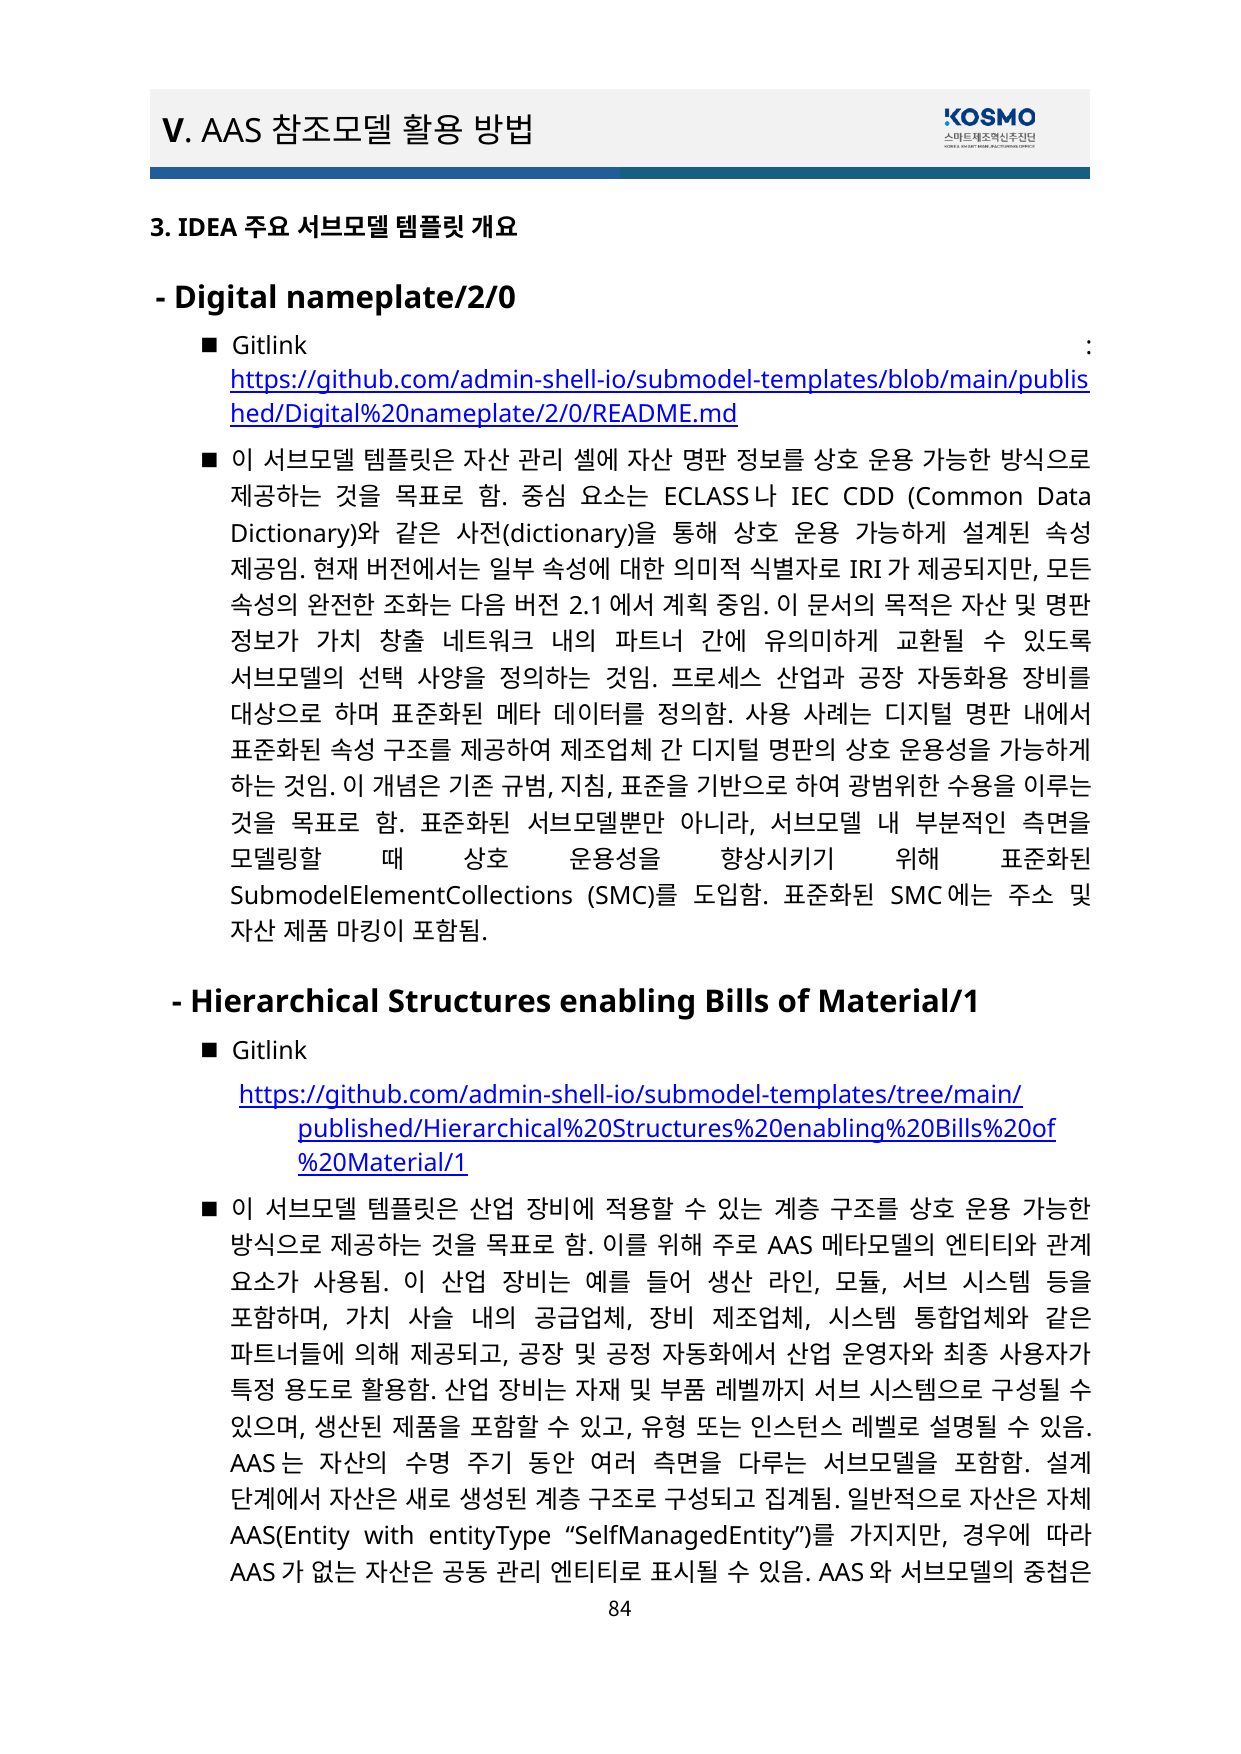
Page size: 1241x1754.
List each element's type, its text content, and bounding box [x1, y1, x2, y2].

picture [944, 108, 1035, 148]
text - Digital nameplate/2/0 [155, 275, 1092, 318]
list Gitlink : https://github.com/admin-shell-io/submodel-templates/blob/main/published/Digital%20nameplate/2/0/README.md [200, 328, 1092, 430]
text - Hierarchical Structures enabling Bills of Material/1 [155, 979, 1092, 1022]
subtitle 3. IDEA 주요 서브모델 템플릿 개요 [150, 207, 1090, 244]
list 이 서브모델 템플릿은 자산 관리 셸에 자산 명판 정보를 상호 운용 가능한 방식으로 제공하는 것을 목표로 함. 중심 요소는 ECLASS나 IEC CDD (Common Data Dictionary)와 같은 사전(dictionary)을 통해 상호 운용 가능하게 설계된 속성 제공임. 현재 버전에서는 일부 속성에 대한 의미적 식별자로 IRI가 제공되지만, 모든 속성의 완전한 조화는 다음 버전 2.1에서 계획 중임. 이 문서의 목적은 자산 및 명판 정보가 가치 창출 네트워크 내의 파트너 간에 유의미하게 교환될 수 있도록 서브모델의 선택 사양을 정의하는 것임. 프로세스 산업과 공장 자동화용 장비를 대상으로 하며 표준화된 메타 데이터를 정의함. 사용 사례는 디지털 명판 내에서 표준화된 속성 구조를 제공하여 제조업체 간 디지털 명판의 상호 운용성을 가능하게 하는 것임. 이 개념은 기존 규범, 지침, 표준을 기반으로 하여 광범위한 수용을 이루는 것을 목표로 함. 표준화된 서브모델뿐만 아니라, 서브모델 내 부분적인 측면을 모델링할 때 상호 운용성을 향상시키기 위해 표준화된 SubmodelElementCollections (SMC)를 도입함. 표준화된 SMC에는 주소 및 자산 제품 마킹이 포함됨. [200, 441, 1092, 948]
text https://github.com/admin-shell-io/submodel-templates/tree/main/published/Hierarchical%20Structures%20enabling%20Bills%20of%20Material/1 [239, 1077, 1092, 1179]
list Gitlink [200, 1032, 1092, 1066]
